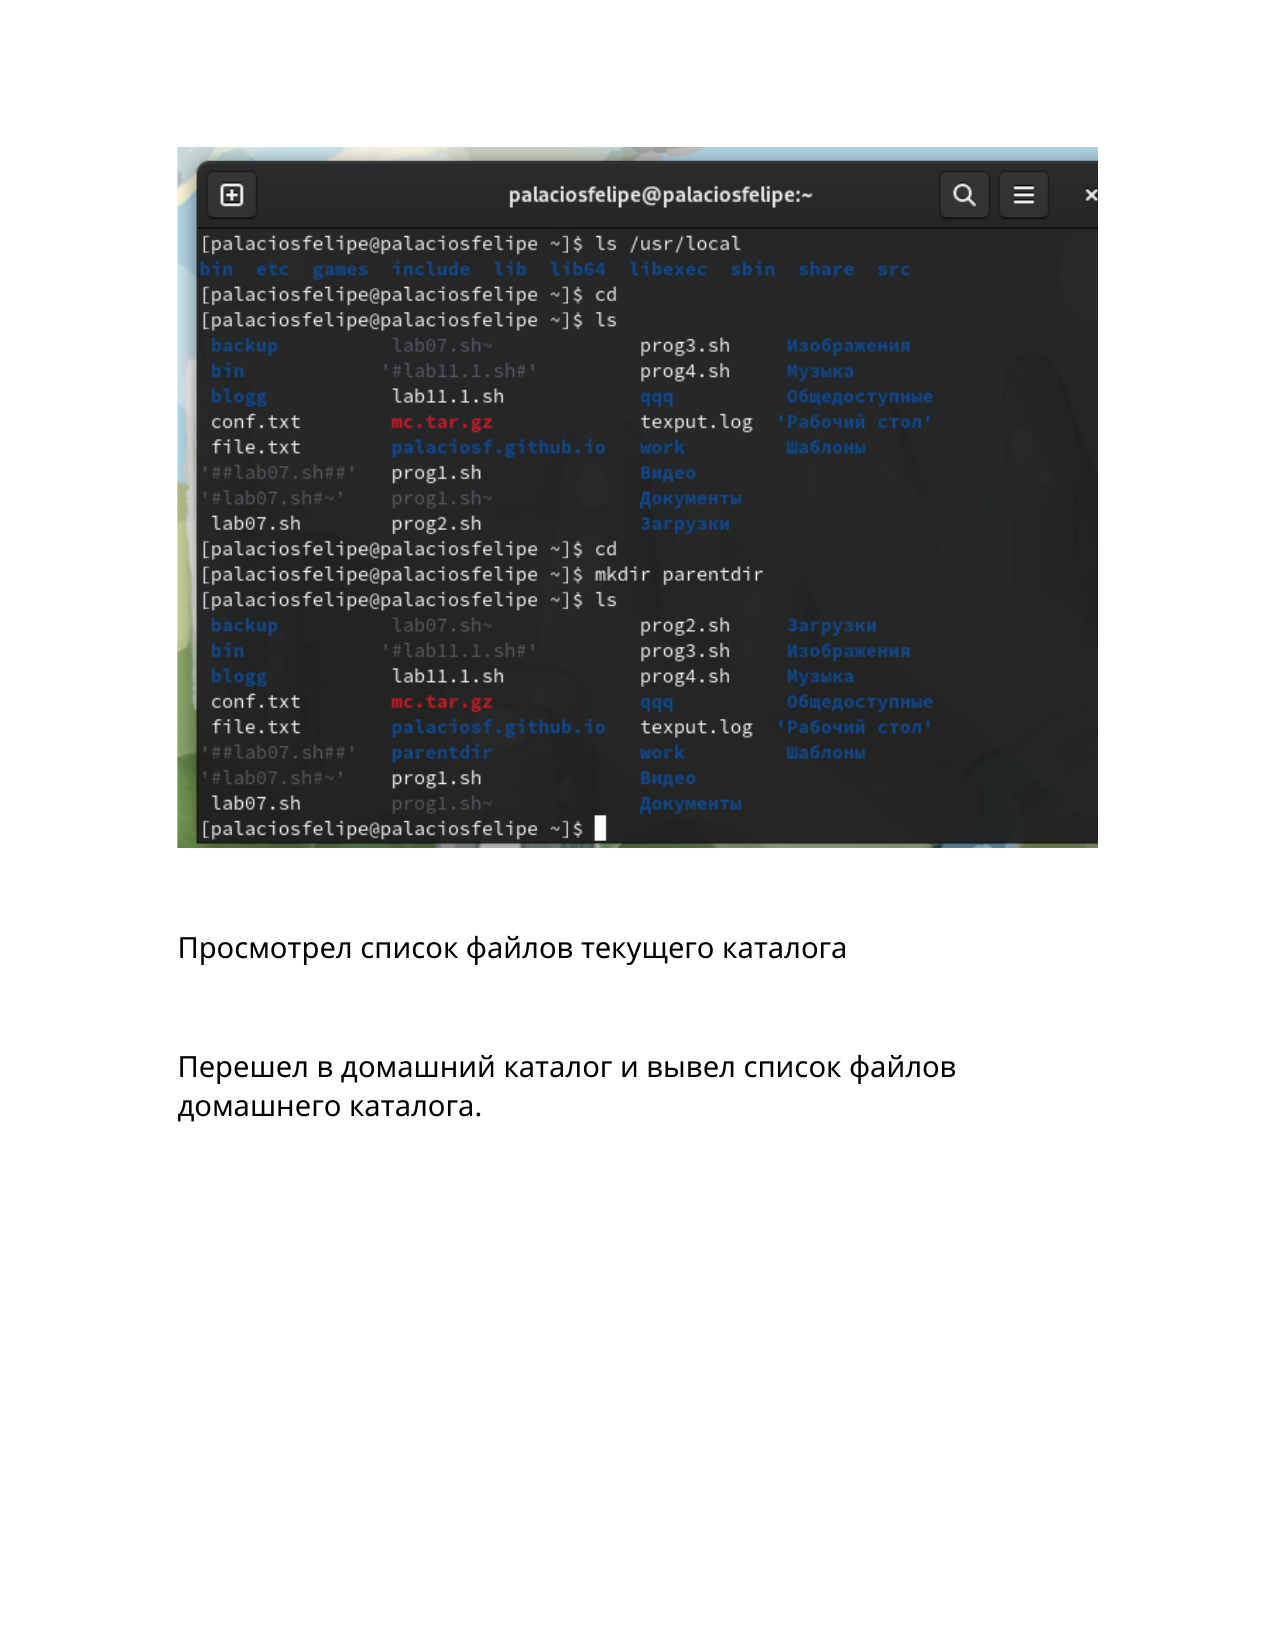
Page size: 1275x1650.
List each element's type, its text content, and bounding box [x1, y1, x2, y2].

picture [177, 147, 1098, 848]
text Перешел в домашний каталог и вывел список файлов домашнего каталога. [177, 1046, 1098, 1125]
text Просмотрел список файлов текущего каталога [177, 927, 1098, 967]
